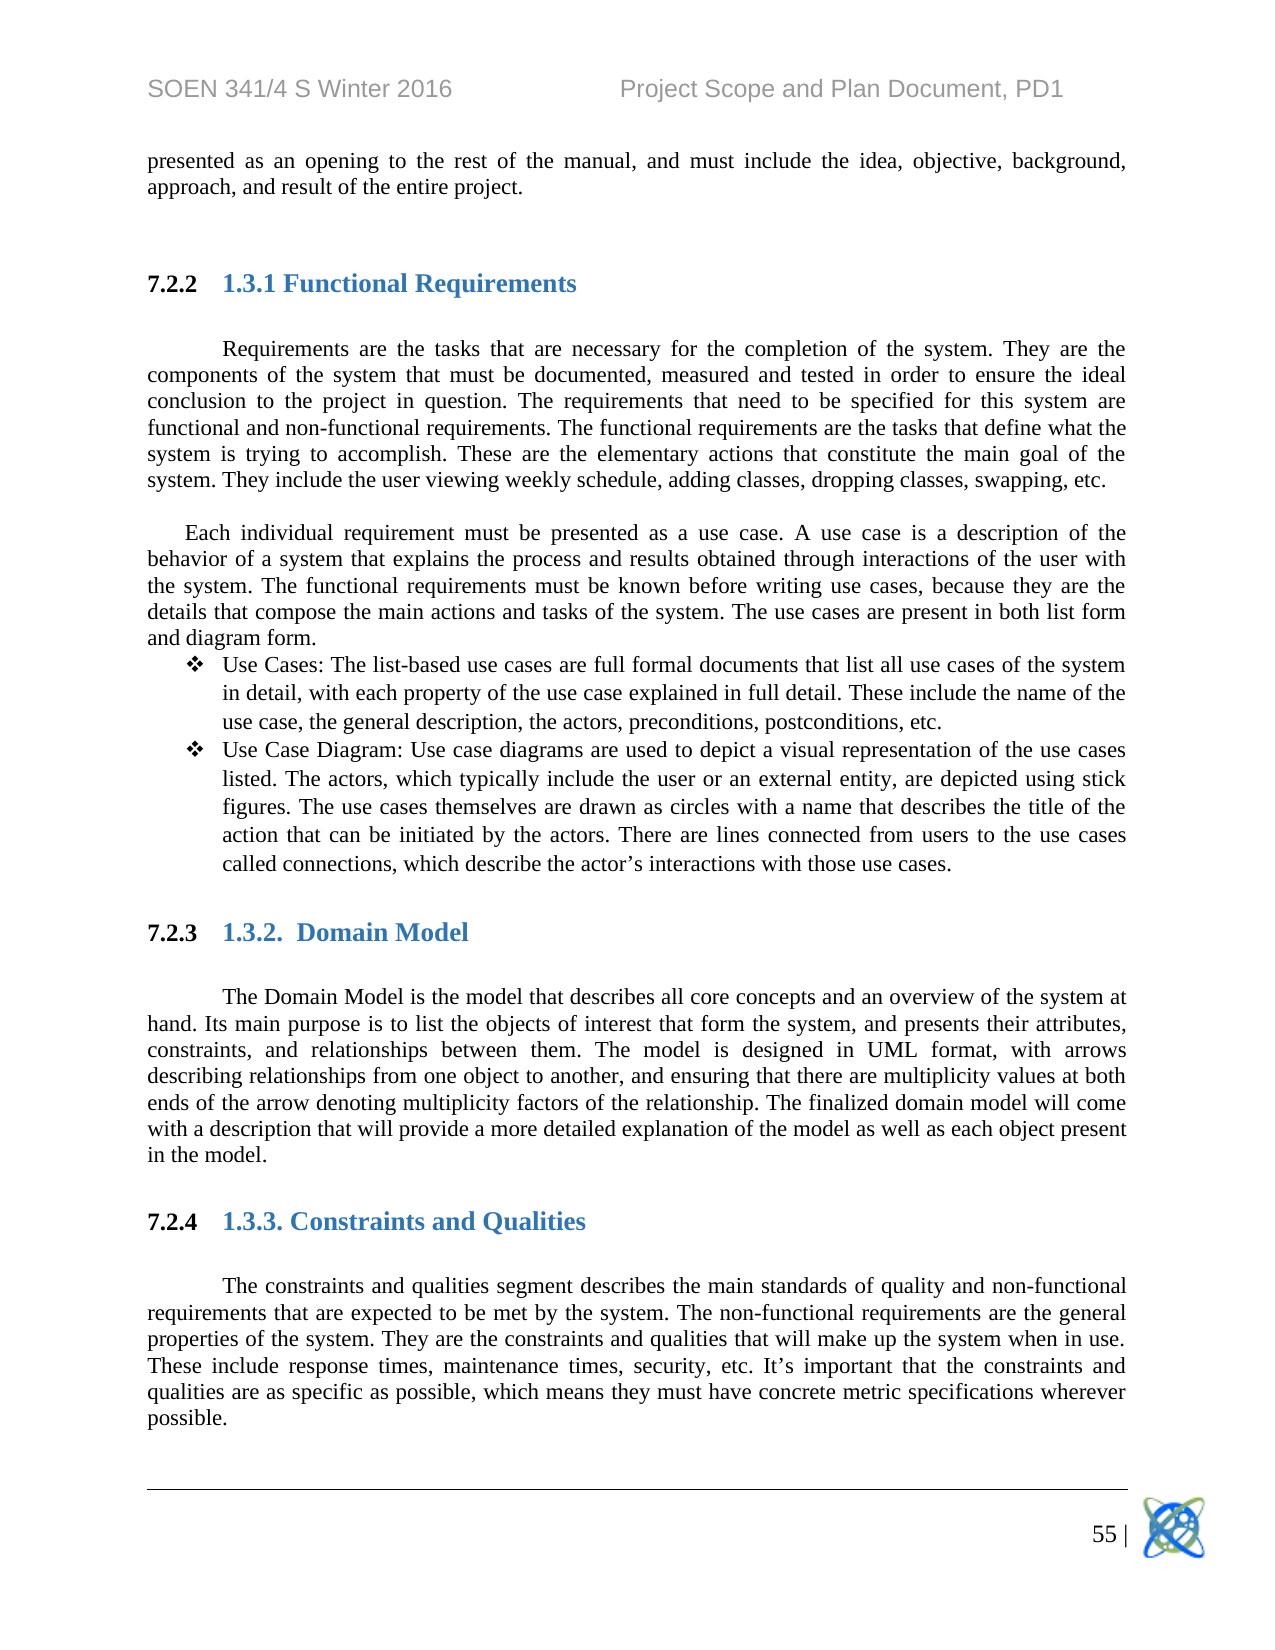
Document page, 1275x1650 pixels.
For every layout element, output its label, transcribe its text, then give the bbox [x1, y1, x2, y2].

text Requirements are the tasks that are necessary for the completion of the system. They are the components of the system that must be documented, measured and tested in order to ensure the ideal conclusion to the project in question. The requirements that need to be specified for this system are functional and non-functional requirements. The functional requirements are the tasks that define what the system is trying to accomplish. These are the elementary actions that constitute the main goal of the system. They include the user viewing weekly schedule, adding classes, dropping classes, swapping, etc. [147, 334, 1128, 493]
text Each individual requirement must be presented as a use case. A use case is a description of the behavior of a system that explains the process and results obtained through interactions of the user with the system. The functional requirements must be known before writing use cases, because they are the details that compose the main actions and tasks of the system. The use cases are present in both list form and diagram form. [147, 519, 1128, 651]
text 1.3.1 Functional Requirements [147, 267, 1128, 298]
picture [1123, 1490, 1224, 1566]
text 1.3.2. Domain Model [147, 916, 1128, 947]
text The Domain Model is the model that describes all core concepts and an overview of the system at hand. Its main purpose is to list the objects of interest that form the system, and presents their attributes, constraints, and relationships between them. The model is designed in UML format, with arrows describing relationships from one object to another, and ensuring that there are multiplicity values at both ends of the arrow denoting multiplicity factors of the relationship. The finalized domain model will come with a description that will provide a more detailed explanation of the model as well as each object present in the model. [147, 983, 1128, 1168]
list Use Case Diagram: Use case diagrams are used to depict a visual representation of the use cases listed. The actors, which typically include the user or an external entity, are depicted using stick figures. The use cases themselves are drawn as circles with a name that describes the title of the action that can be initiated by the actors. There are lines connected from users to the use cases called connections, which describe the actor’s interactions with those use cases. [184, 736, 1128, 876]
list Use Cases: The list-based use cases are full formal documents that list all use cases of the system in detail, with each property of the use case explained in full detail. These include the name of the use case, the general description, the actors, preconditions, postconditions, etc. [184, 651, 1128, 734]
text The constraints and qualities segment describes the main standards of quality and non-functional requirements that are expected to be met by the system. The non-functional requirements are the general properties of the system. They are the constraints and qualities that will make up the system when in use. These include response times, maintenance times, security, etc. It’s important that the constraints and qualities are as specific as possible, which means they must have concrete metric specifications wherever possible. [147, 1273, 1128, 1431]
text 1.3.3. Constraints and Qualities [147, 1205, 1128, 1236]
